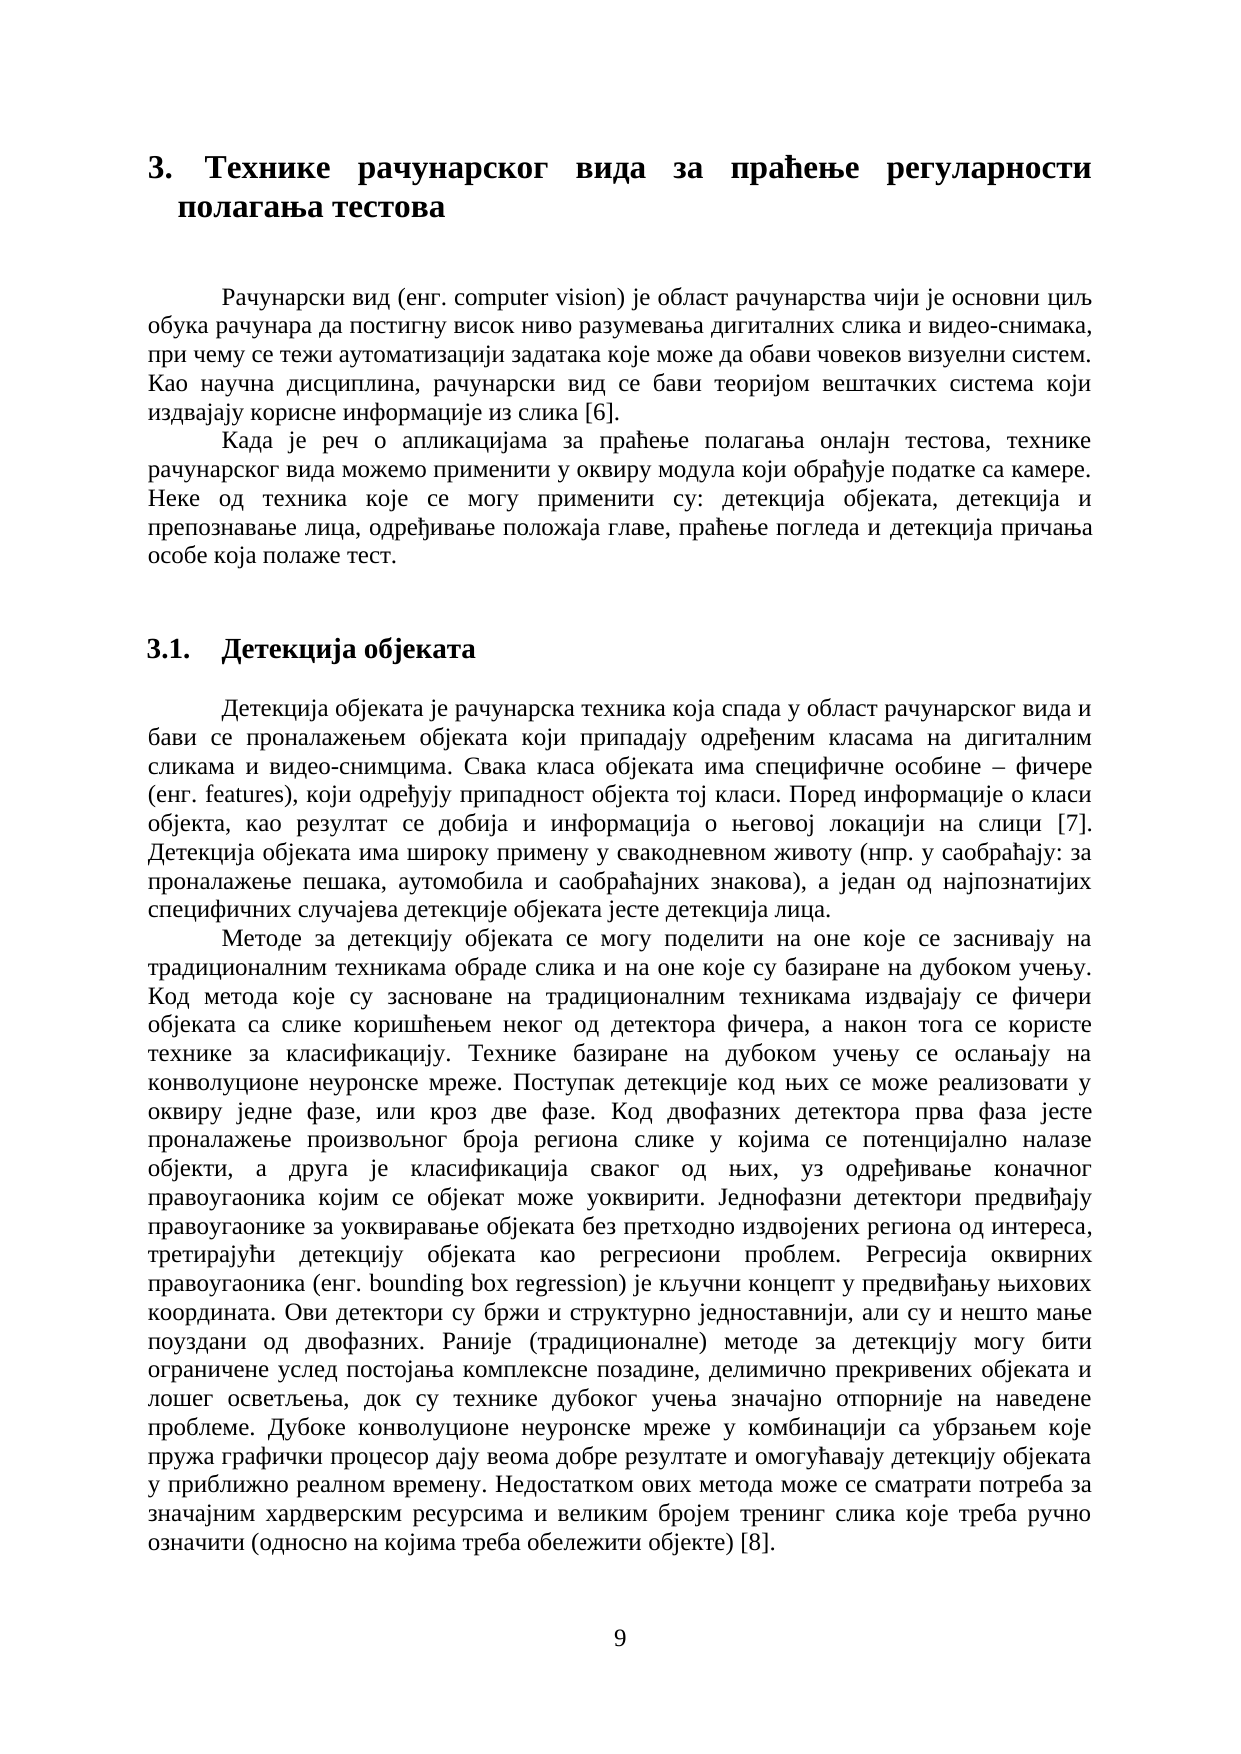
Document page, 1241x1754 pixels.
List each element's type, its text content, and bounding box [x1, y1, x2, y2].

text Методе за детекцију објеката се могу поделити на оне које се заснивају на традиционалним техникама обраде слика и на оне које су базиране на дубоком учењу. Код метода које су засноване на традиционалним техникама издвајају се фичери објеката са слике коришћењем неког од детектора фичера, а након тога се користе технике за класификацију. Технике базиране на дубоком учењу се ослањају на конволуционе неуронске мреже. Поступак детекције код њих се може реализовати у оквиру једне фазе, или кроз две фазе. Код двофазних детектора прва фаза јесте проналажење произвољног броја региона слике у којима се потенцијално налазе објекти, а друга је класификација сваког од њих, уз одређивање коначног правоугаоника којим се објекат може уоквирити. Једнофазни детектори предвиђају правоугаонике за уоквиравање објеката без претходно издвојених региона од интереса, третирајући детекцију објеката као регресиони проблем. Регресија оквирних правоугаоника (енг. bounding box regression) је кључни концепт у предвиђању њихових координата. Ови детектори су бржи и структурно једноставнији, али су и нешто мање поуздани од двофазних. Раније (традиционалне) методе за детекцију могу бити ограничене услед постојања комплексне позадине, делимично прекривених објеката и лошег осветљења, док су технике дубоког учења значајно отпорније на наведене проблеме. Дубоке конволуционе неуронске мреже у комбинацији са убрзањем које пружа графички процесор дају веома добре резултате и омогућавају детекцију објеката у приближно реалном времену. Недостатком ових метода може се сматрати потреба за значајним хардверским ресурсима и великим бројем тренинг слика које треба ручно означити (односно на којима треба обележити објекте) [8]. [148, 923, 1093, 1556]
text Детекција објеката је рачунарска техника која спада у област рачунарског вида и бави се проналажењем објеката који припадају одређеним класама на дигиталним сликама и видео-снимцима. Свака класа објеката има специфичне особине – фичере (енг. features), који одређују припадност објекта тој класи. Поред информације о класи објекта, као резултат се добија и информација о његовој локацији на слици [7]. Детекција објеката има широку примену у свакодневном животу (нпр. у саобраћају: за проналажење пешака, аутомобила и саобраћајних знакова), а један од најпознатијих специфичних случајева детекције објеката јесте детекција лица. [148, 693, 1093, 923]
subtitle Детекција објеката [146, 631, 1093, 664]
text Када је реч о апликацијама за праћење полагања онлајн тестова, технике рачунарског вида можемо применити у оквиру модула који обрађује податке са камере. Неке од техника које се могу применити су: детекција објеката, детекција и препознавање лица, одређивање положаја главе, праћење погледа и детекција причања особе која полаже тест. [148, 426, 1093, 569]
subtitle Технике рачунарског вида за праћење регуларности полагања тестова [148, 148, 1093, 224]
text Рачунарски вид (енг. computer vision) је област рачунарства чији је основни циљ обука рачунара да постигну висок ниво разумевања дигиталних слика и видео-снимака, при чему се тежи аутоматизацији задатака које може да обави човеков визуелни систем. Као научна дисциплина, рачунарски вид се бави теоријом вештачких система који издвајају корисне информације из слика [6]. [148, 282, 1093, 426]
